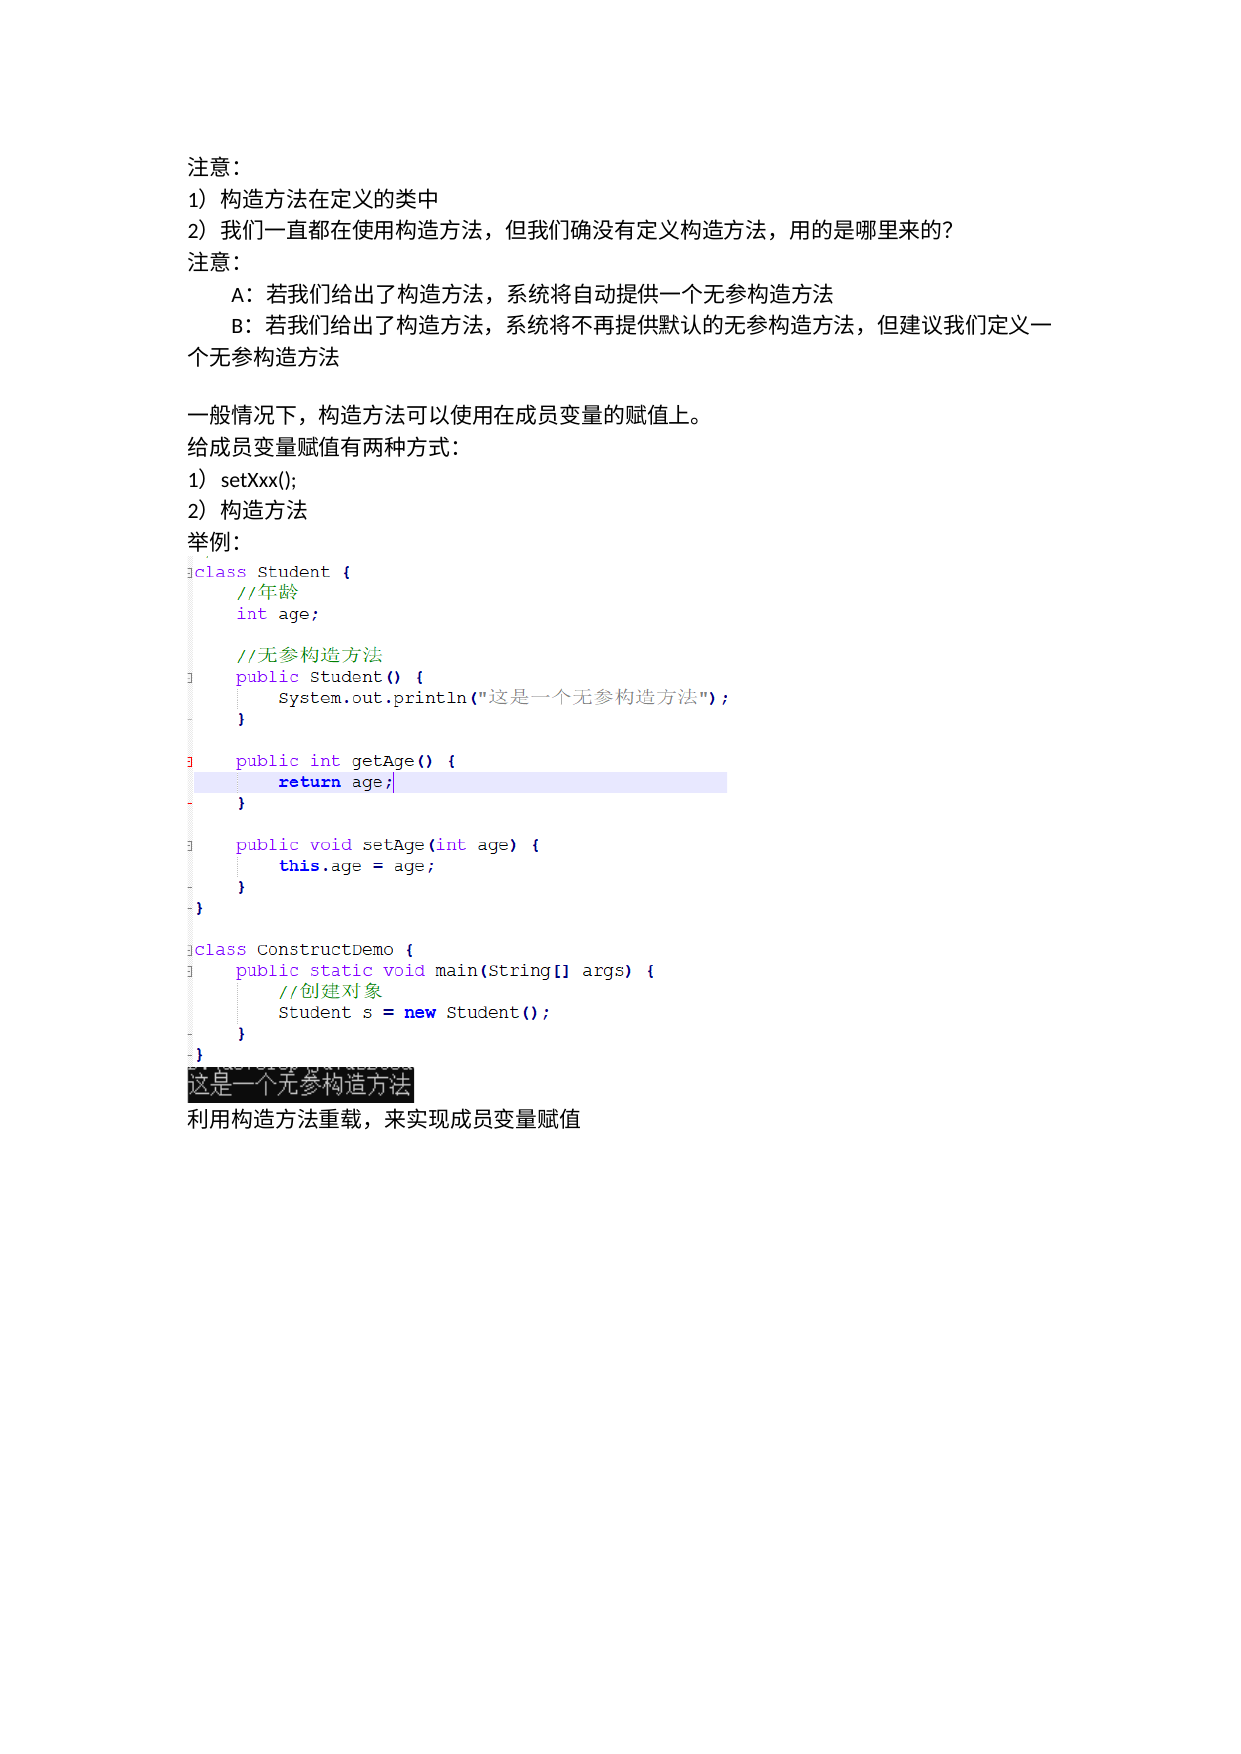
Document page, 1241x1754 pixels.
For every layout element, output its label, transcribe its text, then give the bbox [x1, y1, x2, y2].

text 2）构造方法 [187, 493, 1053, 525]
text 利用构造方法重载，来实现成员变量赋值 [187, 1102, 1053, 1134]
text 2）我们一直都在使用构造方法，但我们确没有定义构造方法，用的是哪里来的？ [187, 213, 1053, 245]
text 一般情况下，构造方法可以使用在成员变量的赋值上。 [187, 398, 1053, 430]
text A：若我们给出了构造方法，系统将自动提供一个无参构造方法 [187, 277, 1053, 308]
text 举例： [187, 525, 1053, 557]
text 1）setXxx(); [187, 462, 1053, 493]
text 给成员变量赋值有两种方式： [187, 430, 1053, 462]
picture [187, 556, 728, 1103]
text 注意： [187, 245, 1053, 277]
text 1）构造方法在定义的类中 [187, 182, 1053, 213]
text B：若我们给出了构造方法，系统将不再提供默认的无参构造方法，但建议我们定义一个无参构造方法 [187, 308, 1053, 372]
text 注意： [187, 150, 1053, 182]
